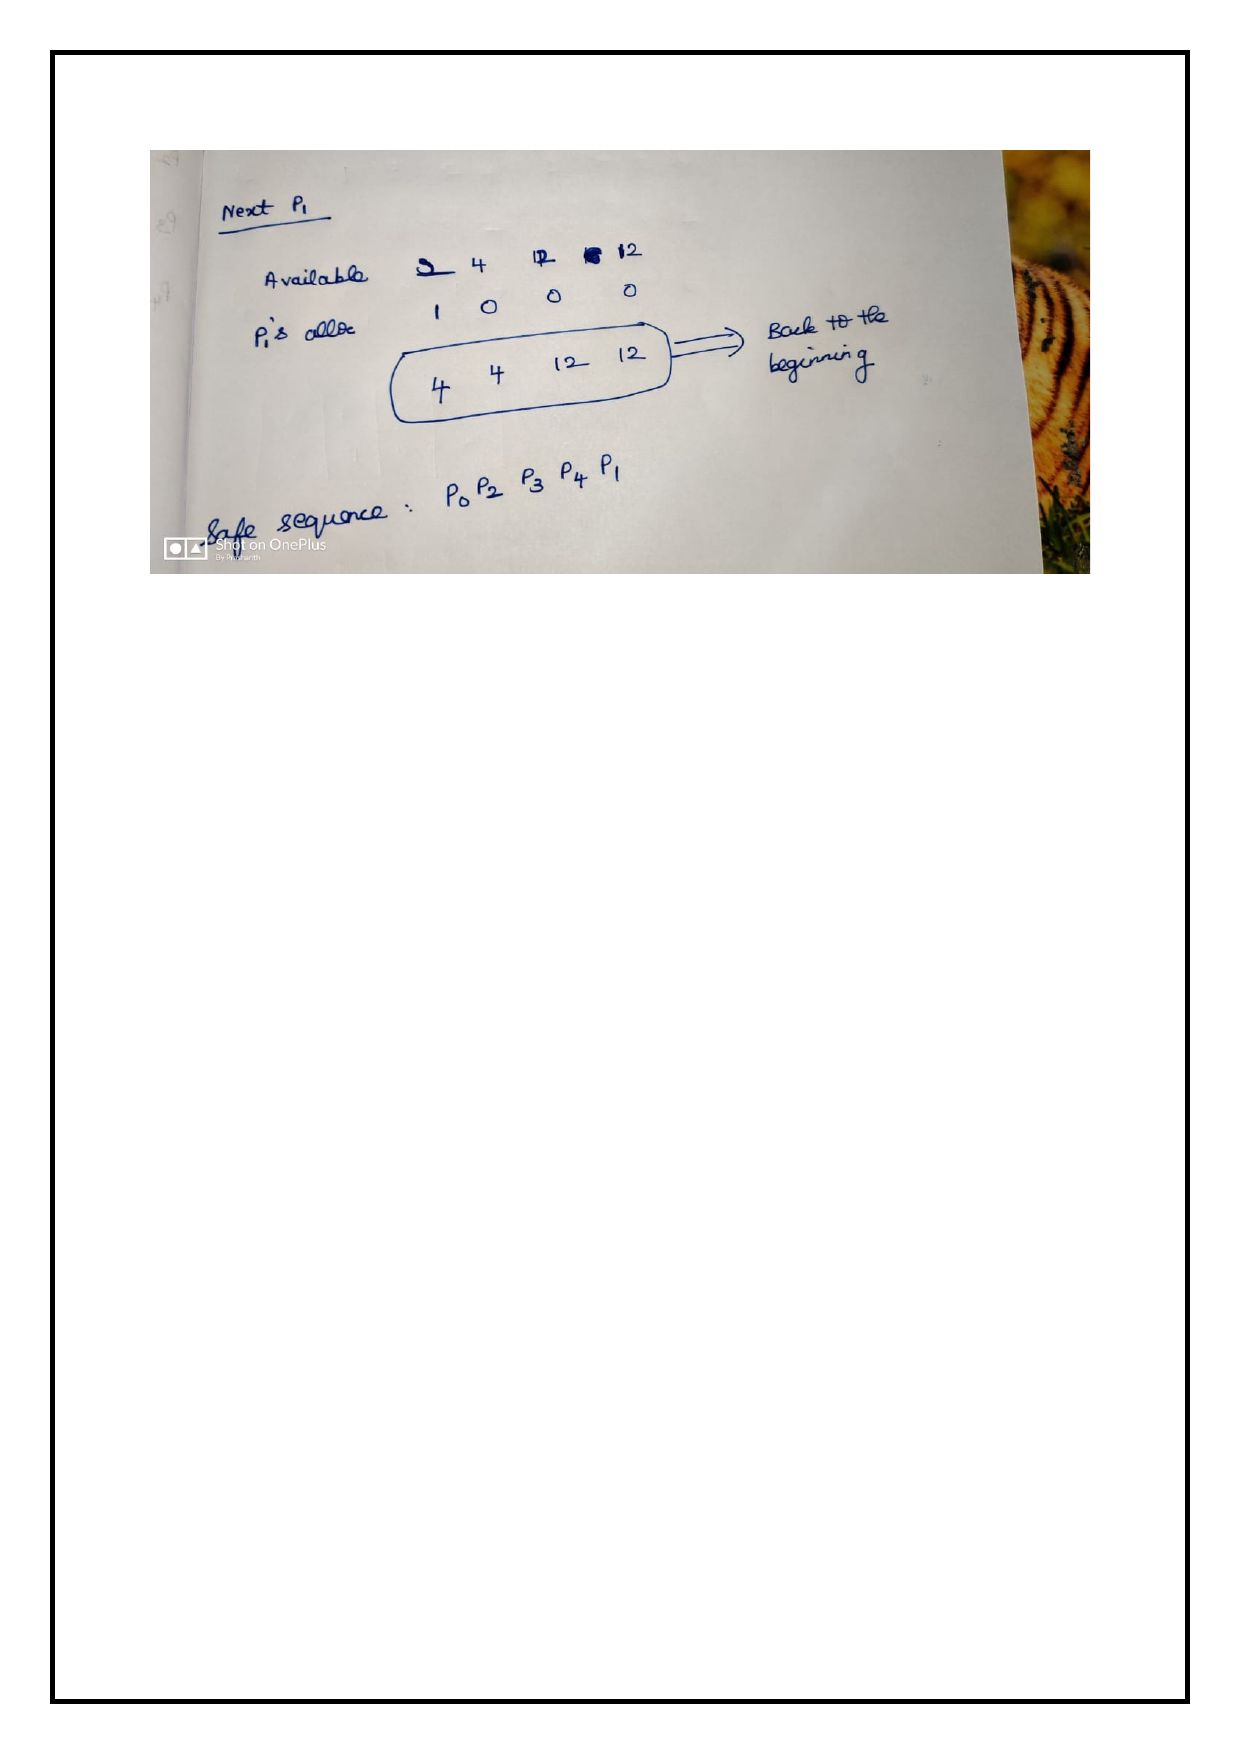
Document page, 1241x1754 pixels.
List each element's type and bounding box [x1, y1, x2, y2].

picture [150, 150, 1091, 574]
